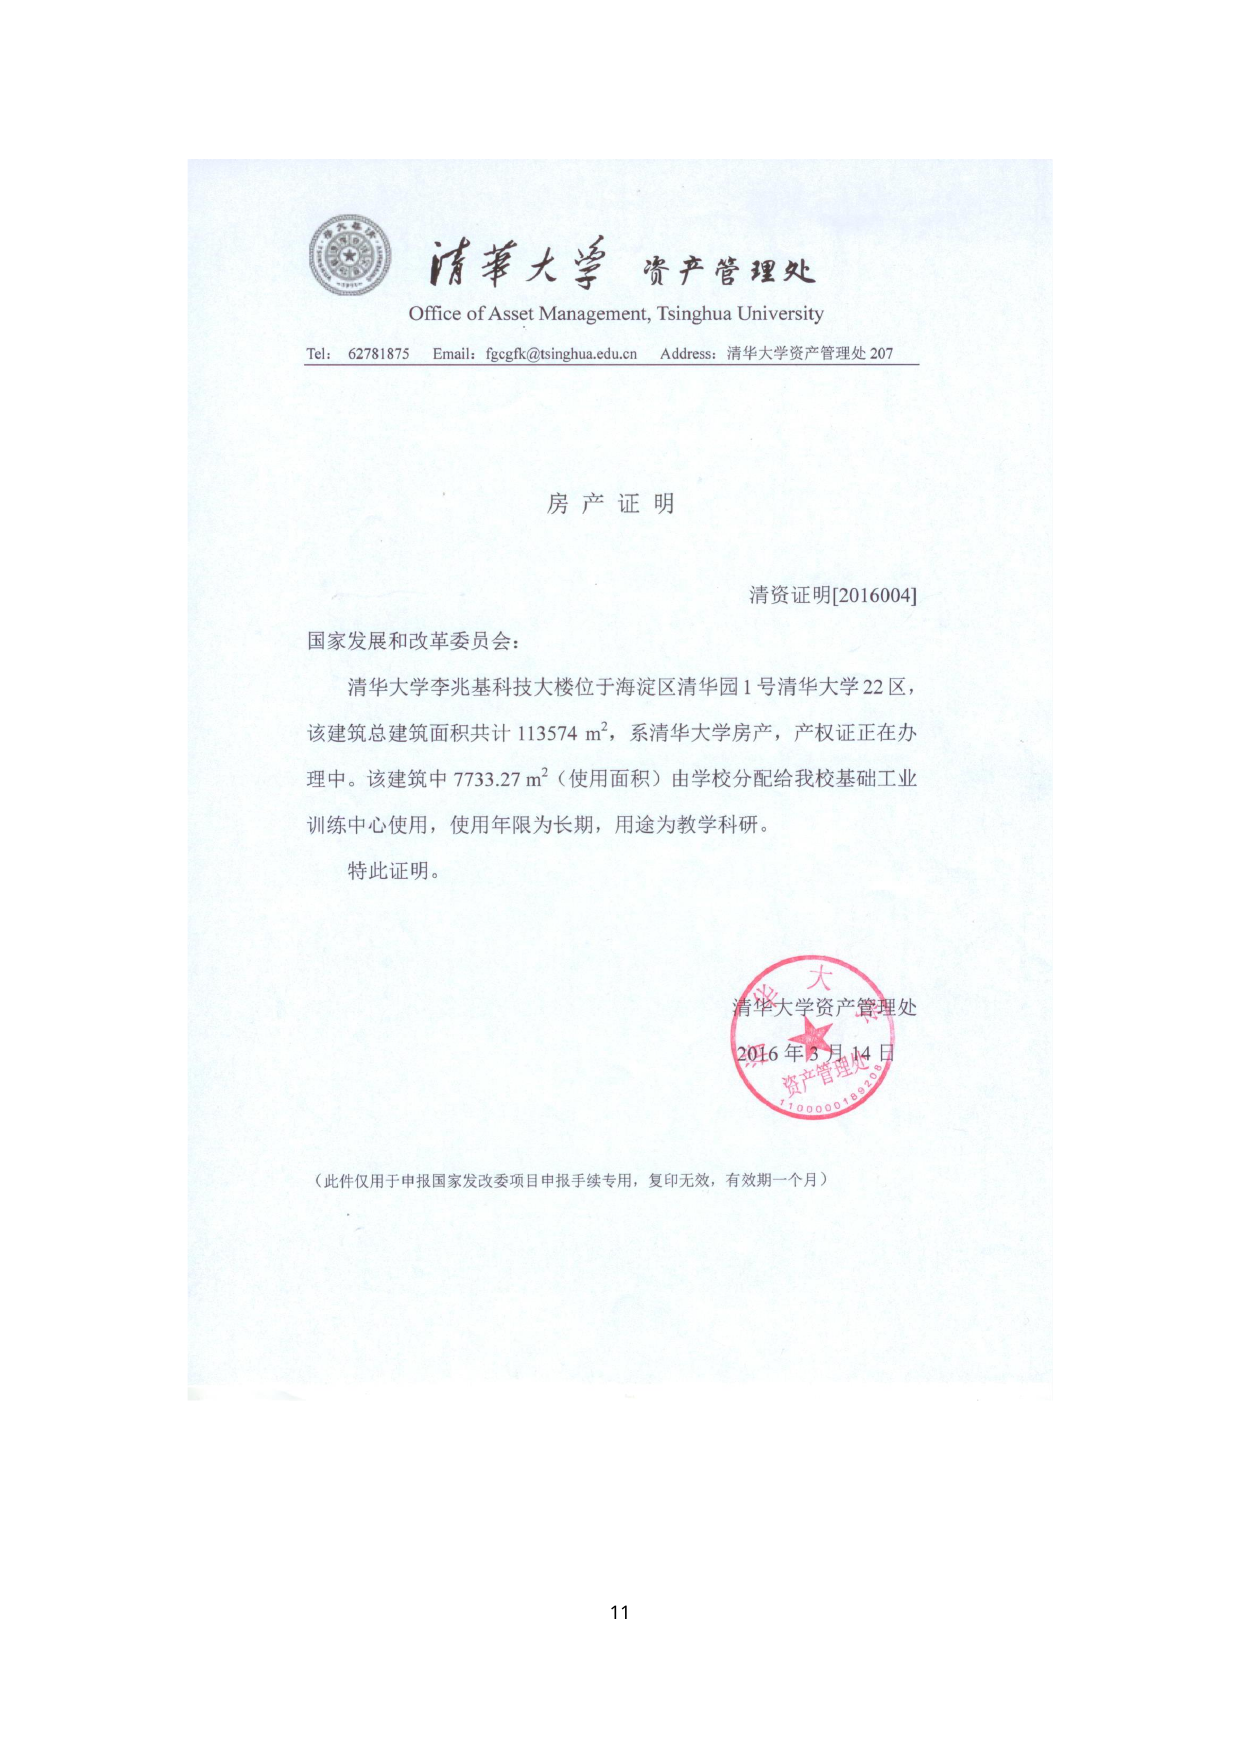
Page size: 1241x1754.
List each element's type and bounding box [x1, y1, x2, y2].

picture [187, 159, 1053, 1401]
